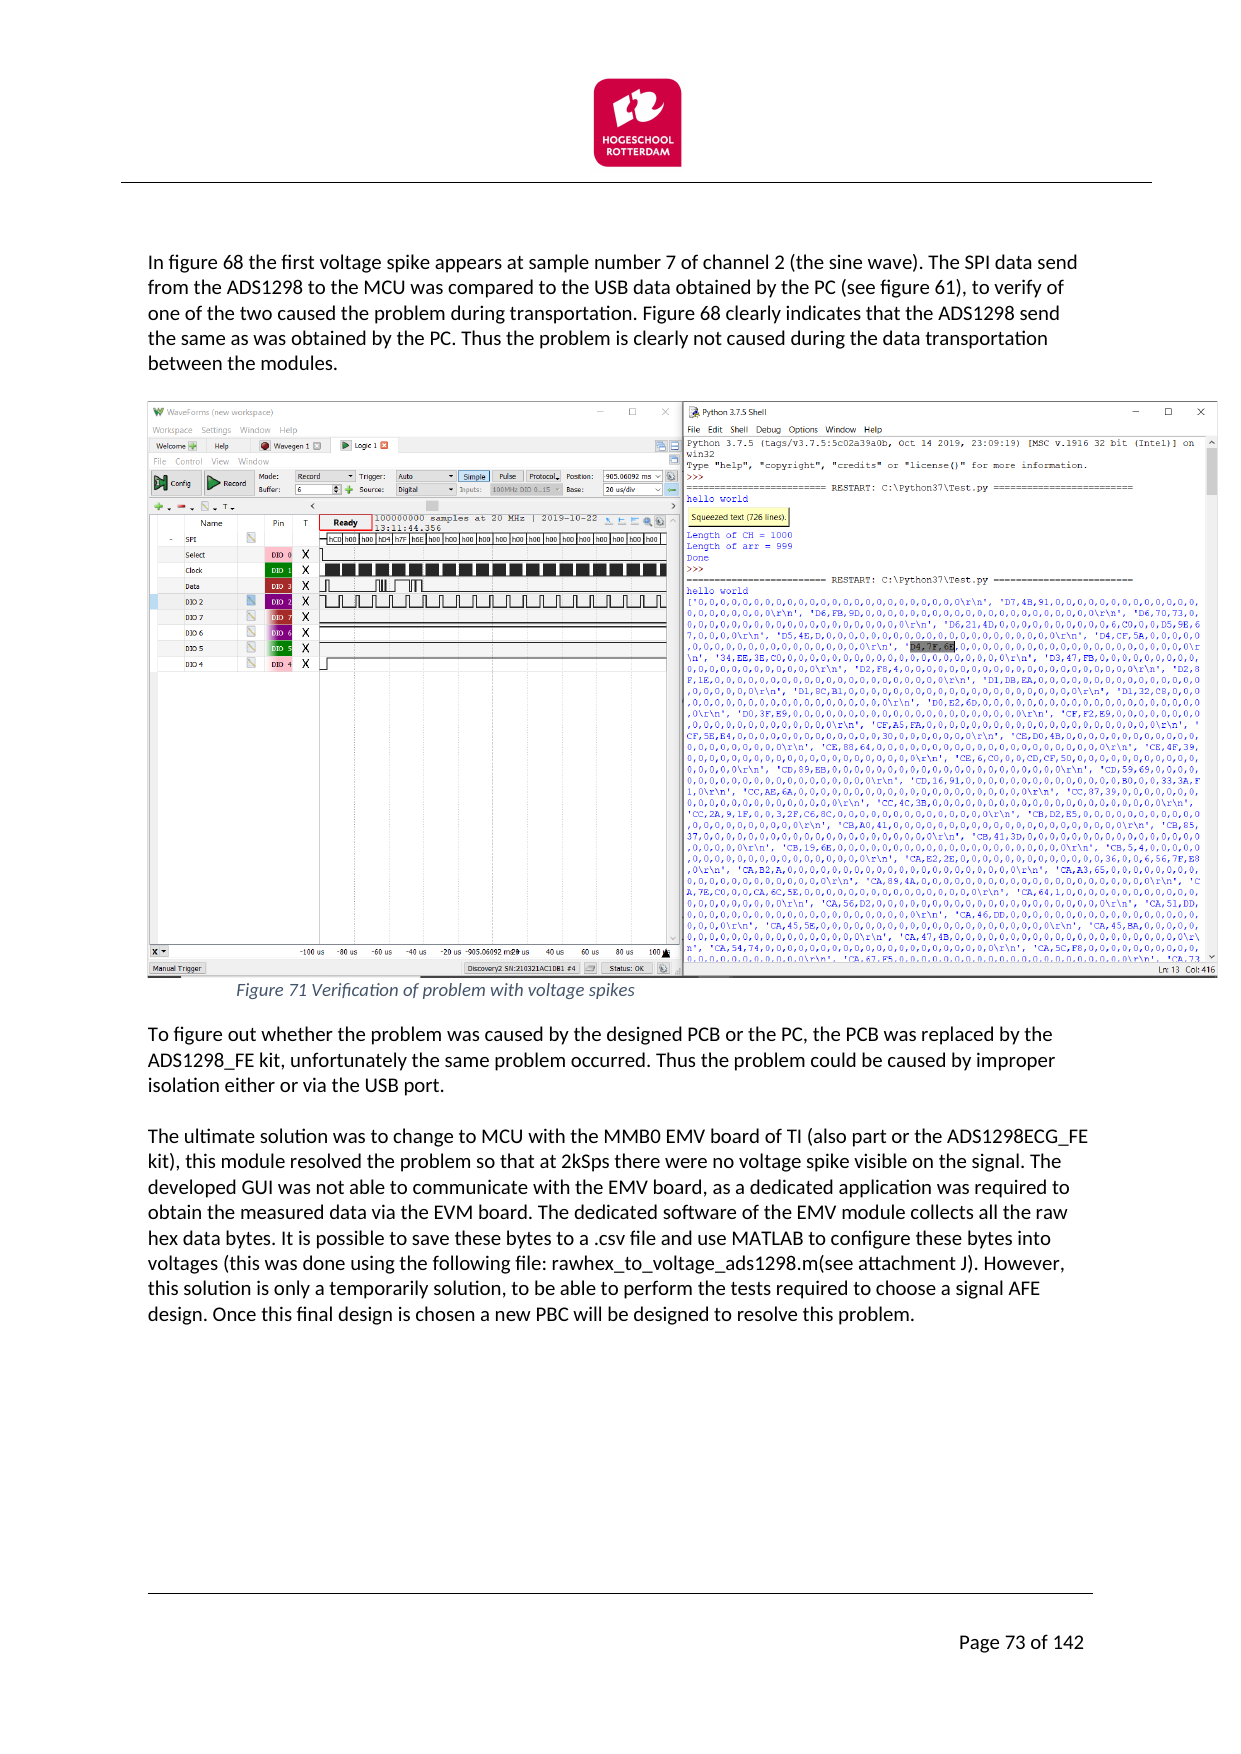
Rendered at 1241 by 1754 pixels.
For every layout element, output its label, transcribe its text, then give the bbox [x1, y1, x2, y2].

text The ultimate solution was to change to MCU with the MMB0 EMV board of TI (also part or the ADS1298ECG_FE kit), this module resolved the problem so that at 2kSps there were no voltage spike visible on the signal. The developed GUI was not able to communicate with the EMV board, as a dedicated application was required to obtain the measured data via the EVM board. The dedicated software of the EMV module collects all the raw hex data bytes. It is possible to save these bytes to a .csv file and use MATLAB to configure these bytes into voltages (this was done using the following file: rawhex_to_voltage_ads1298.m(see attachment J). However, this solution is only a temporarily solution, to be able to perform the tests required to choose a signal AFE design. Once this final design is chosen a new PBC will be designed to resolve this problem. [148, 1123, 1093, 1326]
text To figure out whether the problem was caused by the designed PCB or the PC, the PCB was replaced by the ADS1298_FE kit, unfortunately the same problem occurred. Thus the problem could be caused by improper isolation either or via the USB port. [148, 1021, 1093, 1098]
picture [147, 401, 1218, 978]
text Figure 71 Verification of problem with voltage spikes [236, 978, 1093, 1001]
text In figure 68 the first voltage spike appears at sample number 7 of channel 2 (the sine wave). The SPI data send from the ADS1298 to the MCU was compared to the USB data obtained by the PC (see figure 61), to verify of one of the two caused the problem during transportation. Figure 68 clearly indicates that the ADS1298 send the same as was obtained by the PC. Thus the problem is clearly not caused during the data transportation between the modules. [148, 249, 1093, 376]
picture [590, 73, 685, 173]
